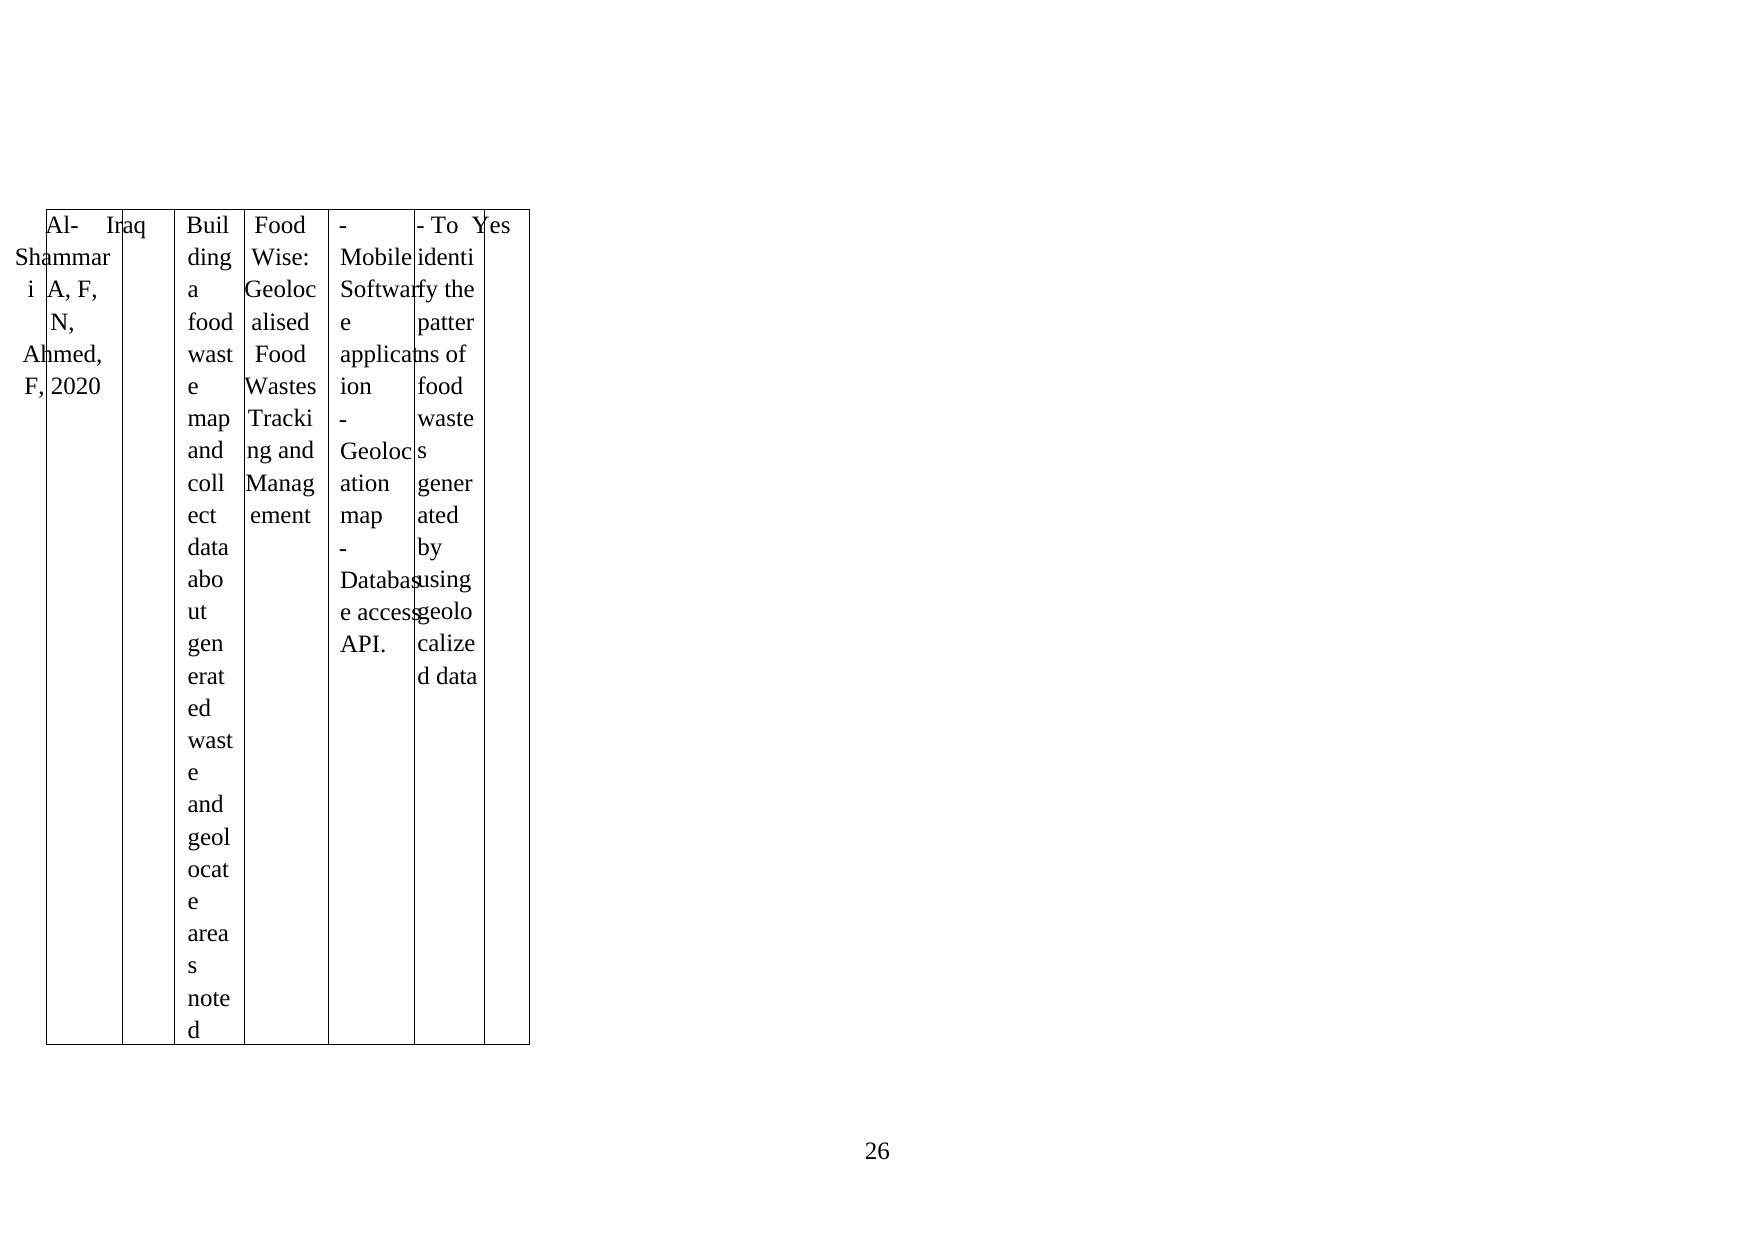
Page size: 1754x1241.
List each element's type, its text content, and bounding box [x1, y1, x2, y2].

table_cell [245, 210, 328, 1043]
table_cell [329, 210, 414, 1043]
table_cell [175, 210, 244, 1043]
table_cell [47, 210, 122, 1043]
table_cell Iraq [123, 210, 174, 1043]
table_cell Yes [485, 210, 529, 1043]
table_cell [415, 210, 484, 1043]
